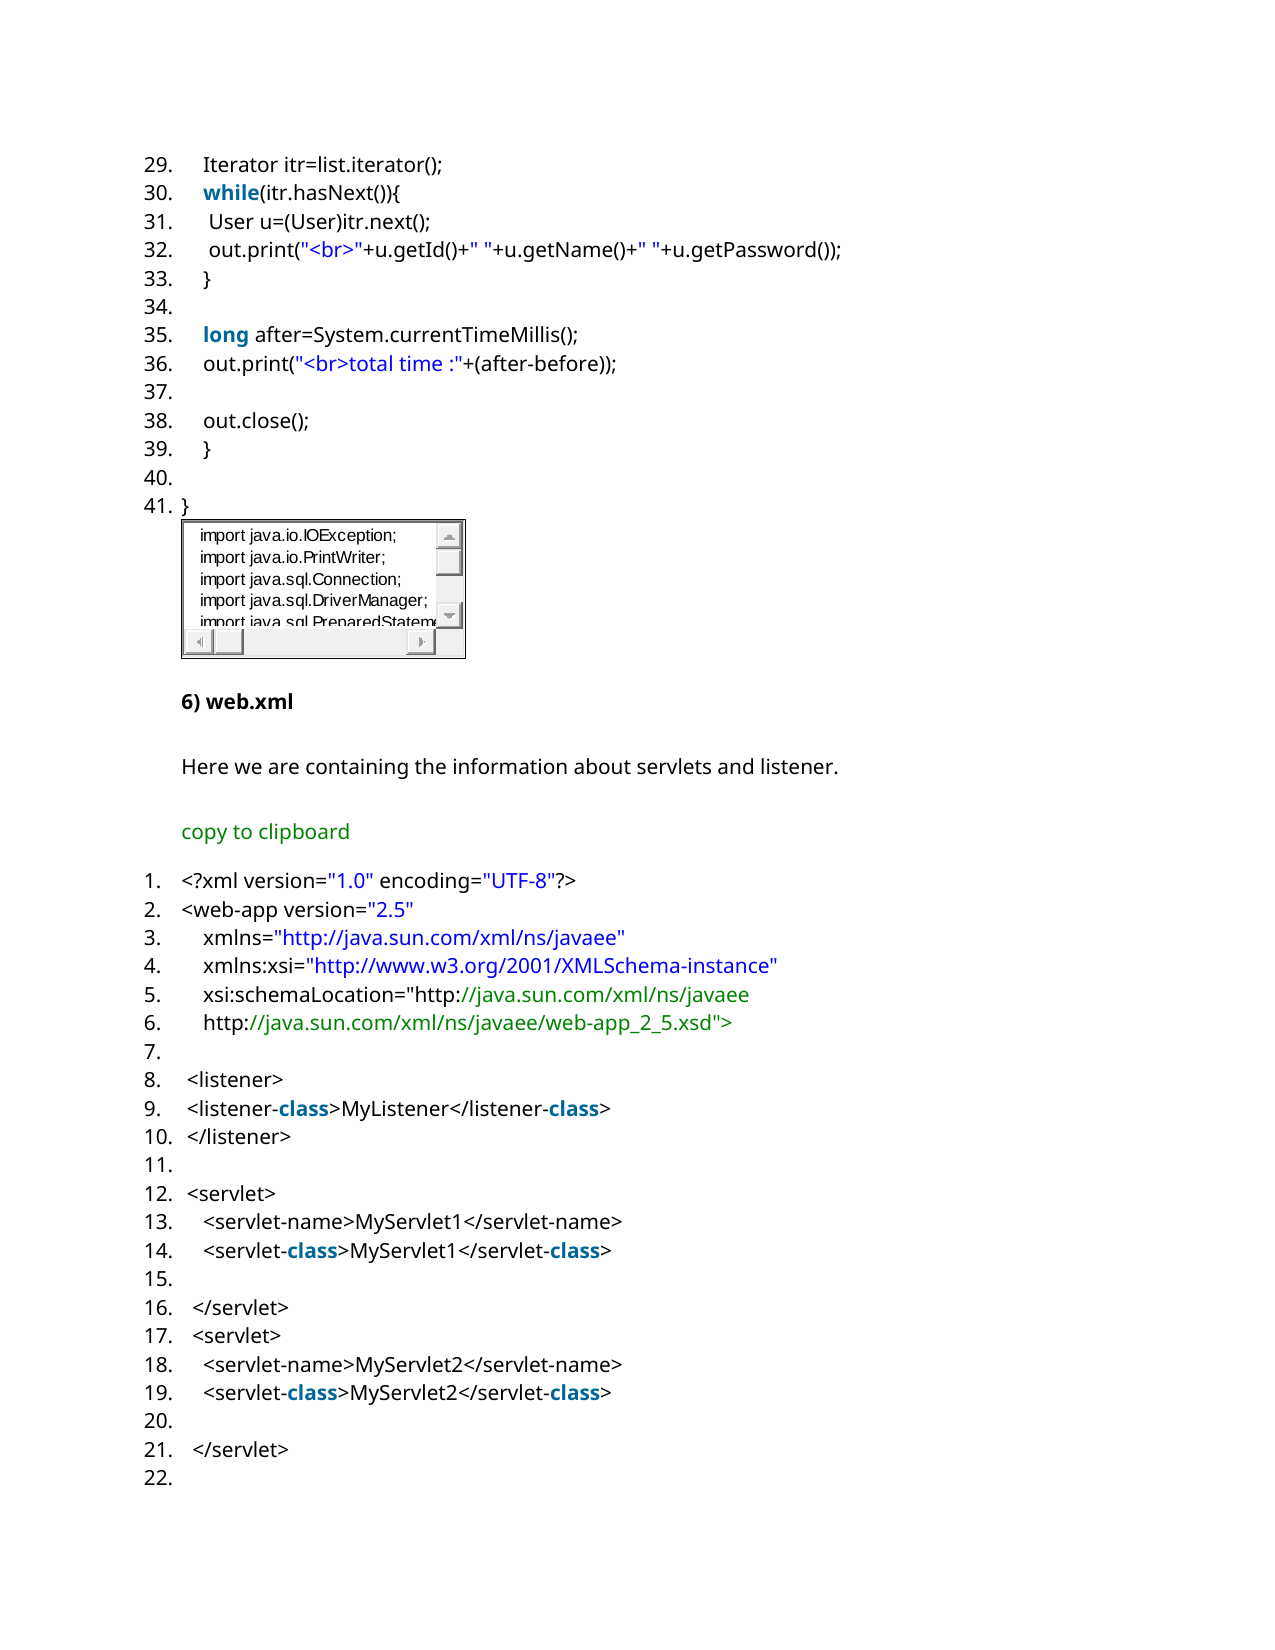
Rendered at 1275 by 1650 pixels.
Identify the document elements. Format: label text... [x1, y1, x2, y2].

list out.print("<br>"+u.getId()+" "+u.getName()+" "+u.getPassword()); [144, 235, 1125, 264]
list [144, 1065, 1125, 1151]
list out.print("<br>total time :"+(after-before)); [144, 349, 1125, 377]
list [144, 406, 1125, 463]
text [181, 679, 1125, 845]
list User u=(User)itr.next(); [144, 207, 1125, 235]
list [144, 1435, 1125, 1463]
list long after=System.currentTimeMillis(); [144, 321, 1125, 349]
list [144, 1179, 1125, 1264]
list Iterator itr=list.iterator(); [144, 150, 1125, 178]
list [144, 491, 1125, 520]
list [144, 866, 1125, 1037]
list } [144, 264, 1125, 292]
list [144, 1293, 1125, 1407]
list while(itr.hasNext()){ [144, 178, 1125, 207]
